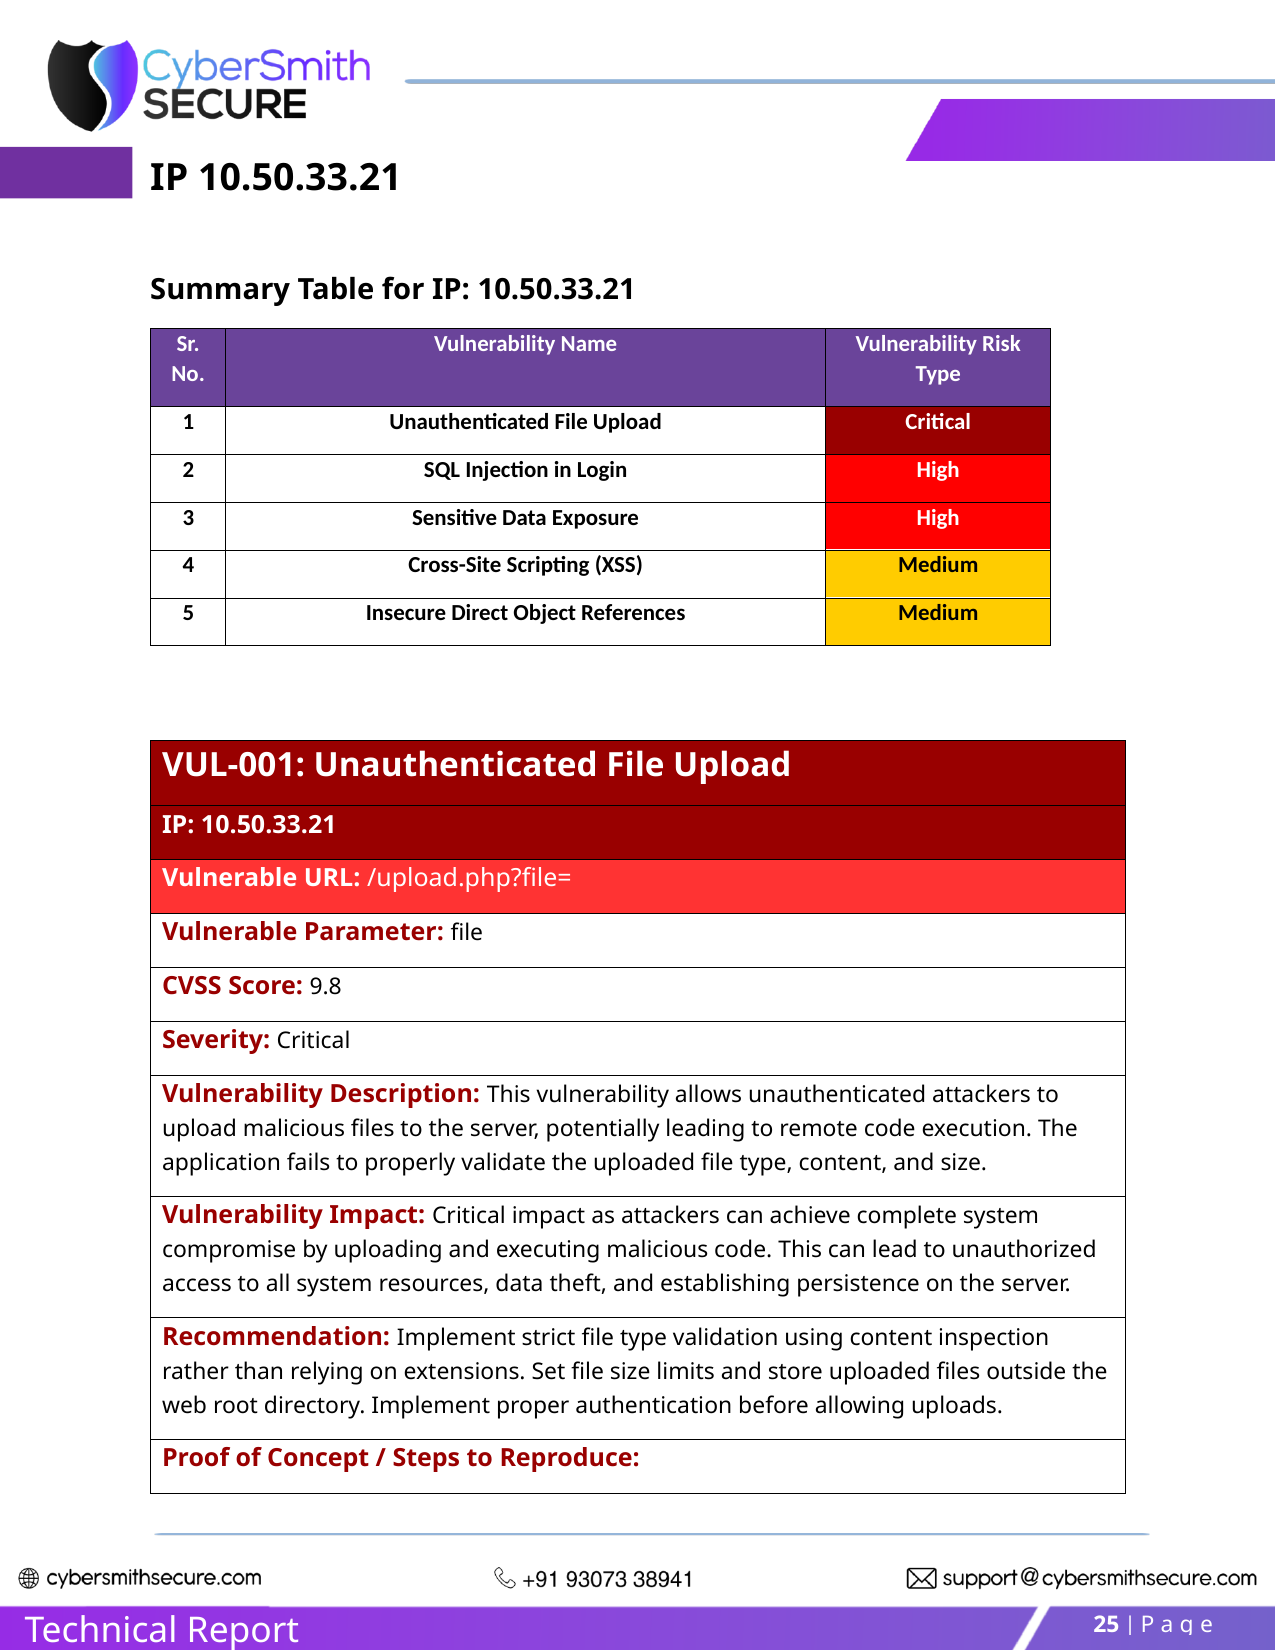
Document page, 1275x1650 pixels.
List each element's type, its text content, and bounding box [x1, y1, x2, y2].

table_cell 3 [151, 503, 225, 549]
table_cell SQL Injection in Login [226, 455, 825, 502]
table_cell Unauthenticated File Upload [226, 407, 825, 454]
table_cell Vulnerability Impact: Critical impact as attackers can achieve complete system compromise by uploading and executing malicious code. This can lead to unauthorized access to all system resources, data theft, and establishing persistence on the server. [151, 1197, 1125, 1317]
table_cell 2 [151, 455, 225, 502]
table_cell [151, 1440, 1125, 1492]
table_header Sr. No. [151, 329, 225, 406]
table_cell 4 [151, 551, 225, 597]
table_cell High [826, 455, 1050, 502]
table_cell 5 [151, 599, 225, 645]
table_cell Vulnerable URL: /upload.php?file= [151, 860, 1125, 913]
picture [0, 1533, 1275, 1650]
table_cell Vulnerable Parameter: file [151, 914, 1125, 967]
table_cell Insecure Direct Object References [226, 599, 825, 645]
table_cell 1 [151, 407, 225, 454]
table_header Vulnerability Name [226, 329, 825, 406]
table_header Vulnerability Risk Type [826, 329, 1050, 406]
picture [234, 1625, 245, 1640]
table_cell Sensitive Data Exposure [226, 503, 825, 549]
table_cell Severity: Critical [151, 1022, 1125, 1074]
table_cell IP: 10.50.33.21 [151, 806, 1125, 859]
text Summary Table for IP: 10.50.33.21 [150, 269, 1125, 308]
table_cell Medium [826, 599, 1050, 645]
table_cell High [826, 503, 1050, 549]
table_cell Medium [826, 551, 1050, 597]
table_cell Recommendation: Implement strict file type validation using content inspection rather than relying on extensions. Set file size limits and store uploaded files outside the web root directory. Implement proper authentication before allowing uploads. [151, 1318, 1125, 1438]
text IP 10.50.33.21 [150, 150, 1125, 201]
table_cell Cross-Site Scripting (XSS) [226, 551, 825, 597]
table_cell Critical [826, 407, 1050, 454]
picture [47, 40, 1275, 161]
table_cell Vulnerability Description: This vulnerability allows unauthenticated attackers to upload malicious files to the server, potentially leading to remote code execution. The application fails to properly validate the uploaded file type, content, and size. [151, 1076, 1125, 1196]
table_cell CVSS Score: 9.8 [151, 968, 1125, 1021]
table_header VUL-001: Unauthenticated File Upload [151, 741, 1125, 805]
